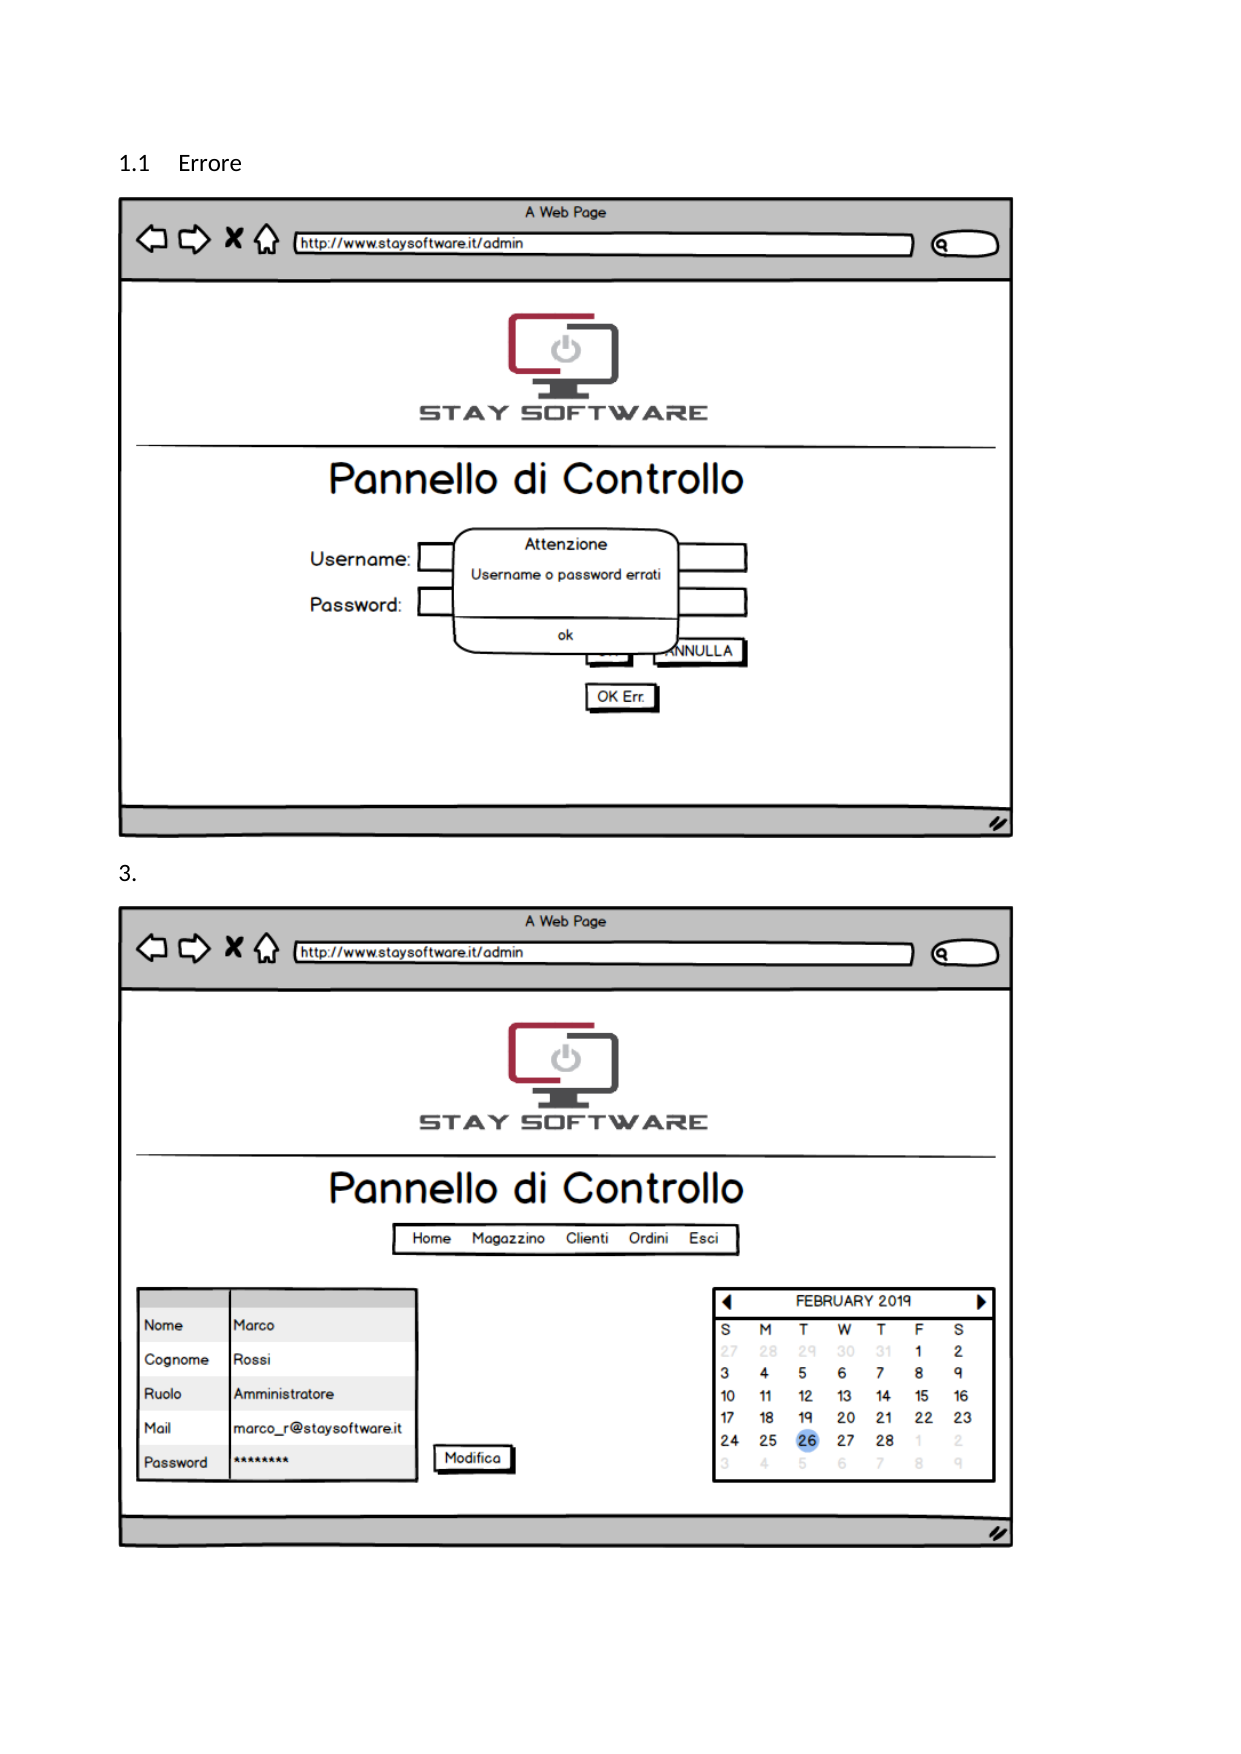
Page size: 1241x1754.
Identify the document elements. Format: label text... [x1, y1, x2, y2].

list Errore [118, 148, 1122, 178]
picture [118, 906, 1014, 1548]
text 3. [118, 857, 1122, 887]
picture [118, 197, 1014, 838]
